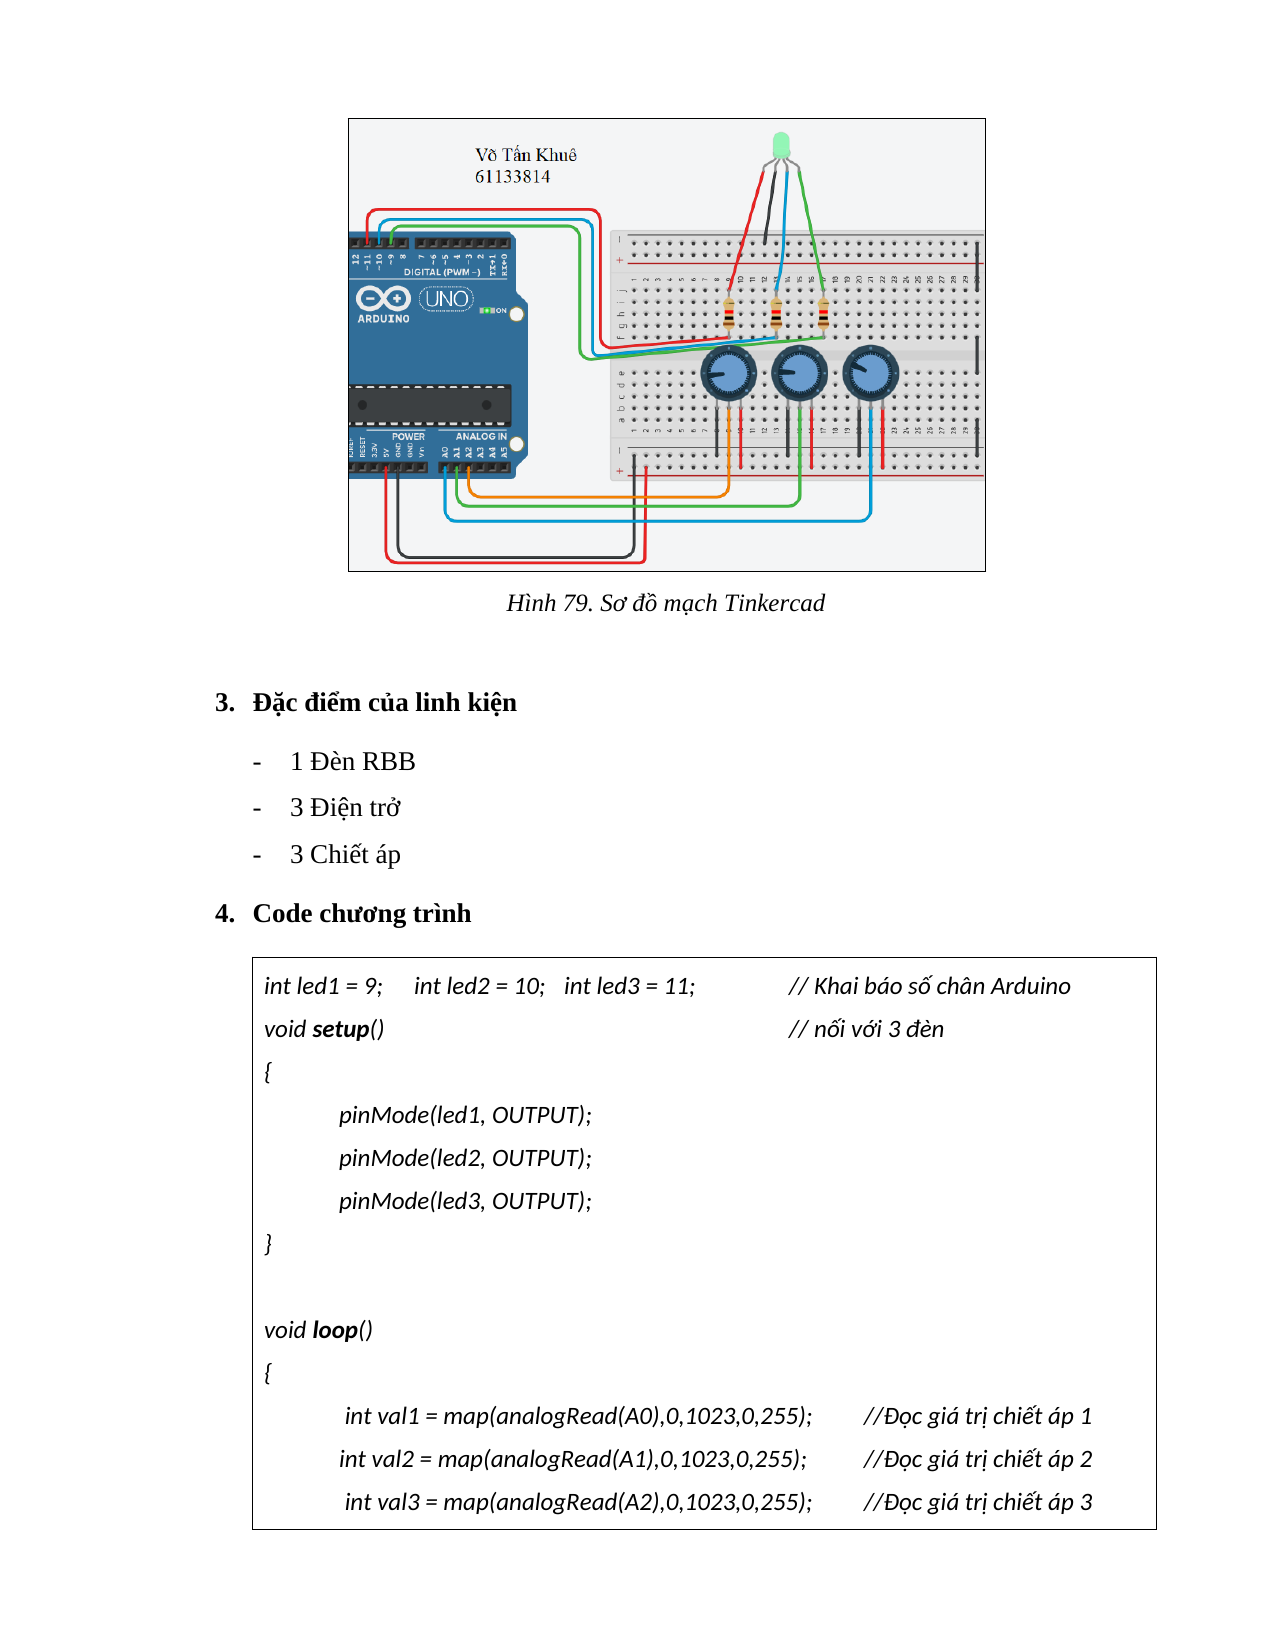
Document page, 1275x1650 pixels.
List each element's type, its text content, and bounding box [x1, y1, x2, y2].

subtitle Code chương trình [215, 897, 1157, 928]
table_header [253, 958, 1156, 1529]
subtitle Đặc điểm của linh kiện [215, 686, 1157, 717]
picture [349, 119, 985, 571]
text 1 Đèn RBB [252, 745, 1157, 776]
text 3 Điện trở [252, 792, 1157, 823]
text 3 Chiết áp [252, 838, 1157, 869]
text Hình 79. Sơ đồ mạch Tinkercad [177, 588, 1157, 617]
